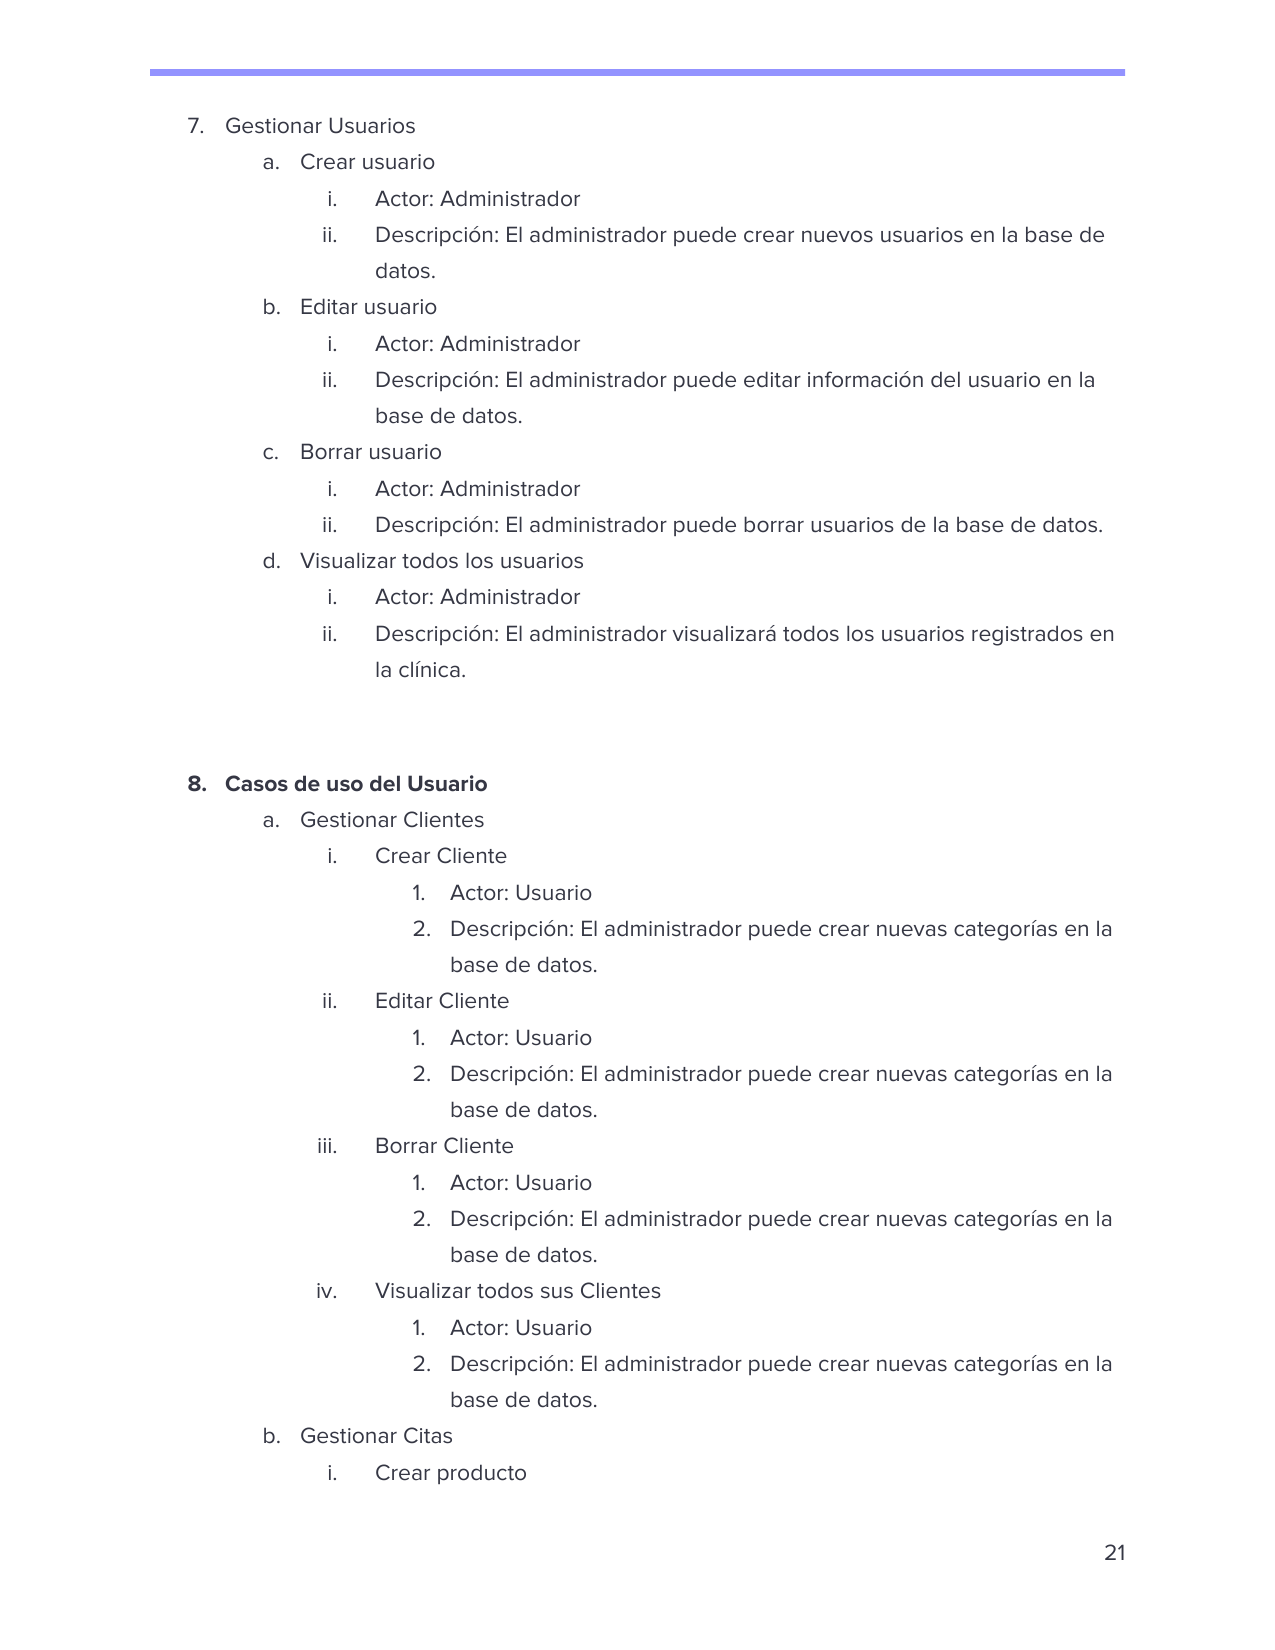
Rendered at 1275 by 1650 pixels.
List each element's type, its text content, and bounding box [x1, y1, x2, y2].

list Actor: Administrador [337, 584, 1125, 612]
list Actor: Usuario [412, 1024, 1125, 1052]
list Gestionar Clientes [262, 807, 1125, 834]
list Descripción: El administrador visualizará todos los usuarios registrados en la clínica. [337, 620, 1125, 684]
list Descripción: El administrador puede crear nuevas categorías en la base de datos. [412, 1205, 1125, 1269]
picture [150, 69, 1125, 76]
list Casos de uso del Usuario [187, 770, 1125, 798]
list Gestionar Citas [262, 1423, 1125, 1451]
list Descripción: El administrador puede crear nuevas categorías en la base de datos. [412, 915, 1125, 979]
list Actor: Administrador [337, 330, 1125, 358]
list Descripción: El administrador puede editar información del usuario en la base de datos. [337, 366, 1125, 430]
list Descripción: El administrador puede crear nuevos usuarios en la base de datos. [337, 221, 1125, 285]
list Actor: Administrador [337, 185, 1125, 213]
list Actor: Usuario [412, 1169, 1125, 1197]
list Borrar Cliente [337, 1133, 1125, 1161]
list Borrar usuario [262, 439, 1125, 467]
list Descripción: El administrador puede crear nuevas categorías en la base de datos. [412, 1350, 1125, 1414]
list Actor: Usuario [412, 1314, 1125, 1342]
list Gestionar Usuarios [187, 112, 1125, 140]
list Actor: Usuario [412, 879, 1125, 907]
list Crear usuario [262, 149, 1125, 177]
list Visualizar todos sus Clientes [337, 1278, 1125, 1306]
list Visualizar todos los usuarios [262, 547, 1125, 575]
list Descripción: El administrador puede crear nuevas categorías en la base de datos. [412, 1060, 1125, 1124]
list Crear Cliente [337, 843, 1125, 871]
list Actor: Administrador [337, 475, 1125, 503]
list Crear producto [337, 1459, 1125, 1487]
list Editar Cliente [337, 988, 1125, 1016]
list Editar usuario [262, 294, 1125, 322]
list Descripción: El administrador puede borrar usuarios de la base de datos. [337, 511, 1125, 539]
